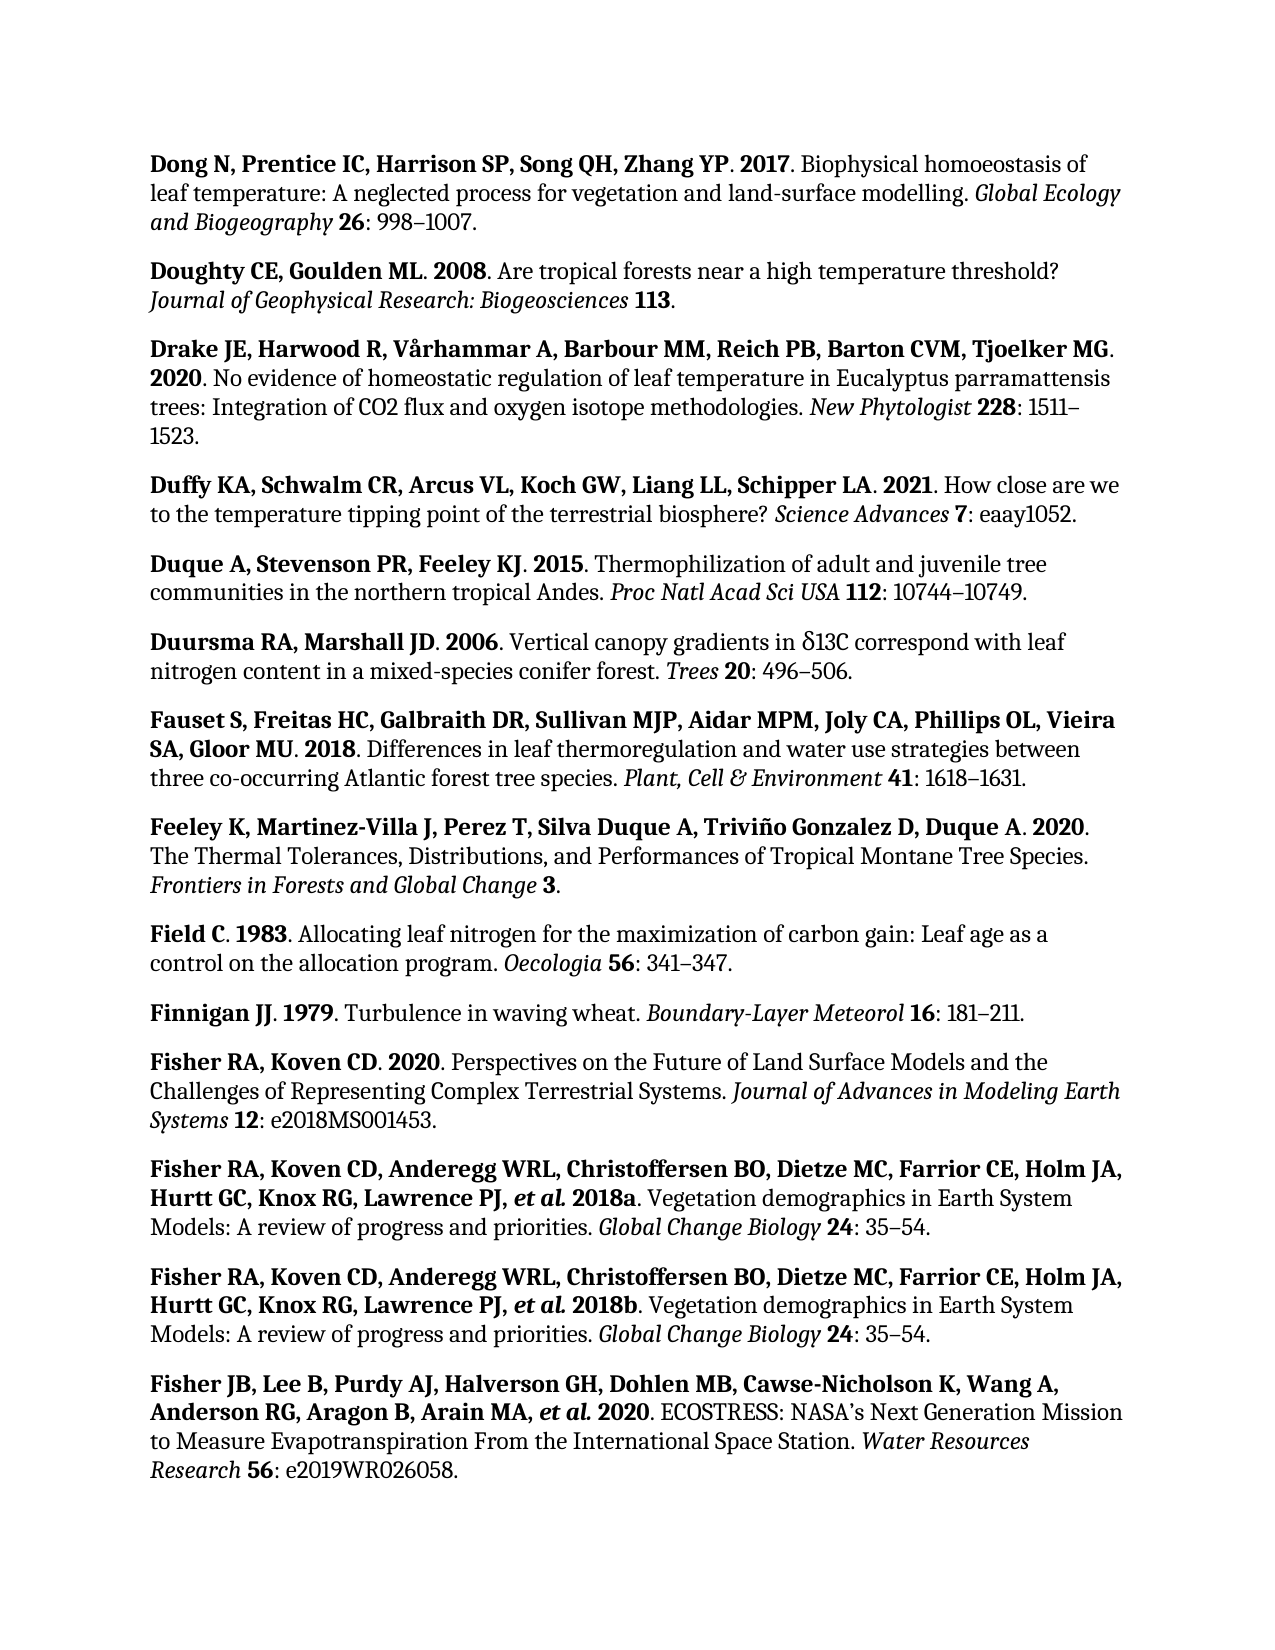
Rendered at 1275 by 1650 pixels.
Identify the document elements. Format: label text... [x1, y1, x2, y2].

text Duffy KA, Schwalm CR, Arcus VL, Koch GW, Liang LL, Schipper LA. 2021. How close are we to the temperature tipping point of the terrestrial biosphere? Science Advances 7: eaay1052. [150, 471, 1125, 529]
text Field C. 1983. Allocating leaf nitrogen for the maximization of carbon gain: Leaf age as a control on the allocation program. Oecologia 56: 341–347. [150, 920, 1125, 978]
text Duursma RA, Marshall JD. 2006. Vertical canopy gradients in δ13C correspond with leaf nitrogen content in a mixed-species conifer forest. Trees 20: 496–506. [150, 628, 1125, 685]
text Fisher JB, Lee B, Purdy AJ, Halverson GH, Dohlen MB, Cawse-Nicholson K, Wang A, Anderson RG, Aragon B, Arain MA, et al. 2020. ECOSTRESS: NASA’s Next Generation Mission to Measure Evapotranspiration From the International Space Station. Water Resources Research 56: e2019WR026058. [150, 1369, 1125, 1484]
text Doughty CE, Goulden ML. 2008. Are tropical forests near a high temperature threshold? Journal of Geophysical Research: Biogeosciences 113. [150, 257, 1125, 314]
text Fisher RA, Koven CD, Anderegg WRL, Christoffersen BO, Dietze MC, Farrior CE, Holm JA, Hurtt GC, Knox RG, Lawrence PJ, et al. 2018b. Vegetation demographics in Earth System Models: A review of progress and priorities. Global Change Biology 24: 35–54. [150, 1262, 1125, 1349]
text Drake JE, Harwood R, Vårhammar A, Barbour MM, Reich PB, Barton CVM, Tjoelker MG. 2020. No evidence of homeostatic regulation of leaf temperature in Eucalyptus parramattensis trees: Integration of CO2 flux and oxygen isotope methodologies. New Phytologist 228: 1511–1523. [150, 335, 1125, 450]
text Dong N, Prentice IC, Harrison SP, Song QH, Zhang YP. 2017. Biophysical homoeostasis of leaf temperature: A neglected process for vegetation and land-surface modelling. Global Ecology and Biogeography 26: 998–1007. [150, 150, 1125, 236]
text Fisher RA, Koven CD, Anderegg WRL, Christoffersen BO, Dietze MC, Farrior CE, Holm JA, Hurtt GC, Knox RG, Lawrence PJ, et al. 2018a. Vegetation demographics in Earth System Models: A review of progress and priorities. Global Change Biology 24: 35–54. [150, 1155, 1125, 1242]
text Feeley K, Martinez-Villa J, Perez T, Silva Duque A, Triviño Gonzalez D, Duque A. 2020. The Thermal Tolerances, Distributions, and Performances of Tropical Montane Tree Species. Frontiers in Forests and Global Change 3. [150, 813, 1125, 899]
text Finnigan JJ. 1979. Turbulence in waving wheat. Boundary-Layer Meteorol 16: 181–211. [150, 999, 1125, 1027]
text Duque A, Stevenson PR, Feeley KJ. 2015. Thermophilization of adult and juvenile tree communities in the northern tropical Andes. Proc Natl Acad Sci USA 112: 10744–10749. [150, 549, 1125, 607]
text Fisher RA, Koven CD. 2020. Perspectives on the Future of Land Surface Models and the Challenges of Representing Complex Terrestrial Systems. Journal of Advances in Modeling Earth Systems 12: e2018MS001453. [150, 1048, 1125, 1134]
text Fauset S, Freitas HC, Galbraith DR, Sullivan MJP, Aidar MPM, Joly CA, Phillips OL, Vieira SA, Gloor MU. 2018. Differences in leaf thermoregulation and water use strategies between three co-occurring Atlantic forest tree species. Plant, Cell & Environment 41: 1618–1631. [150, 706, 1125, 792]
